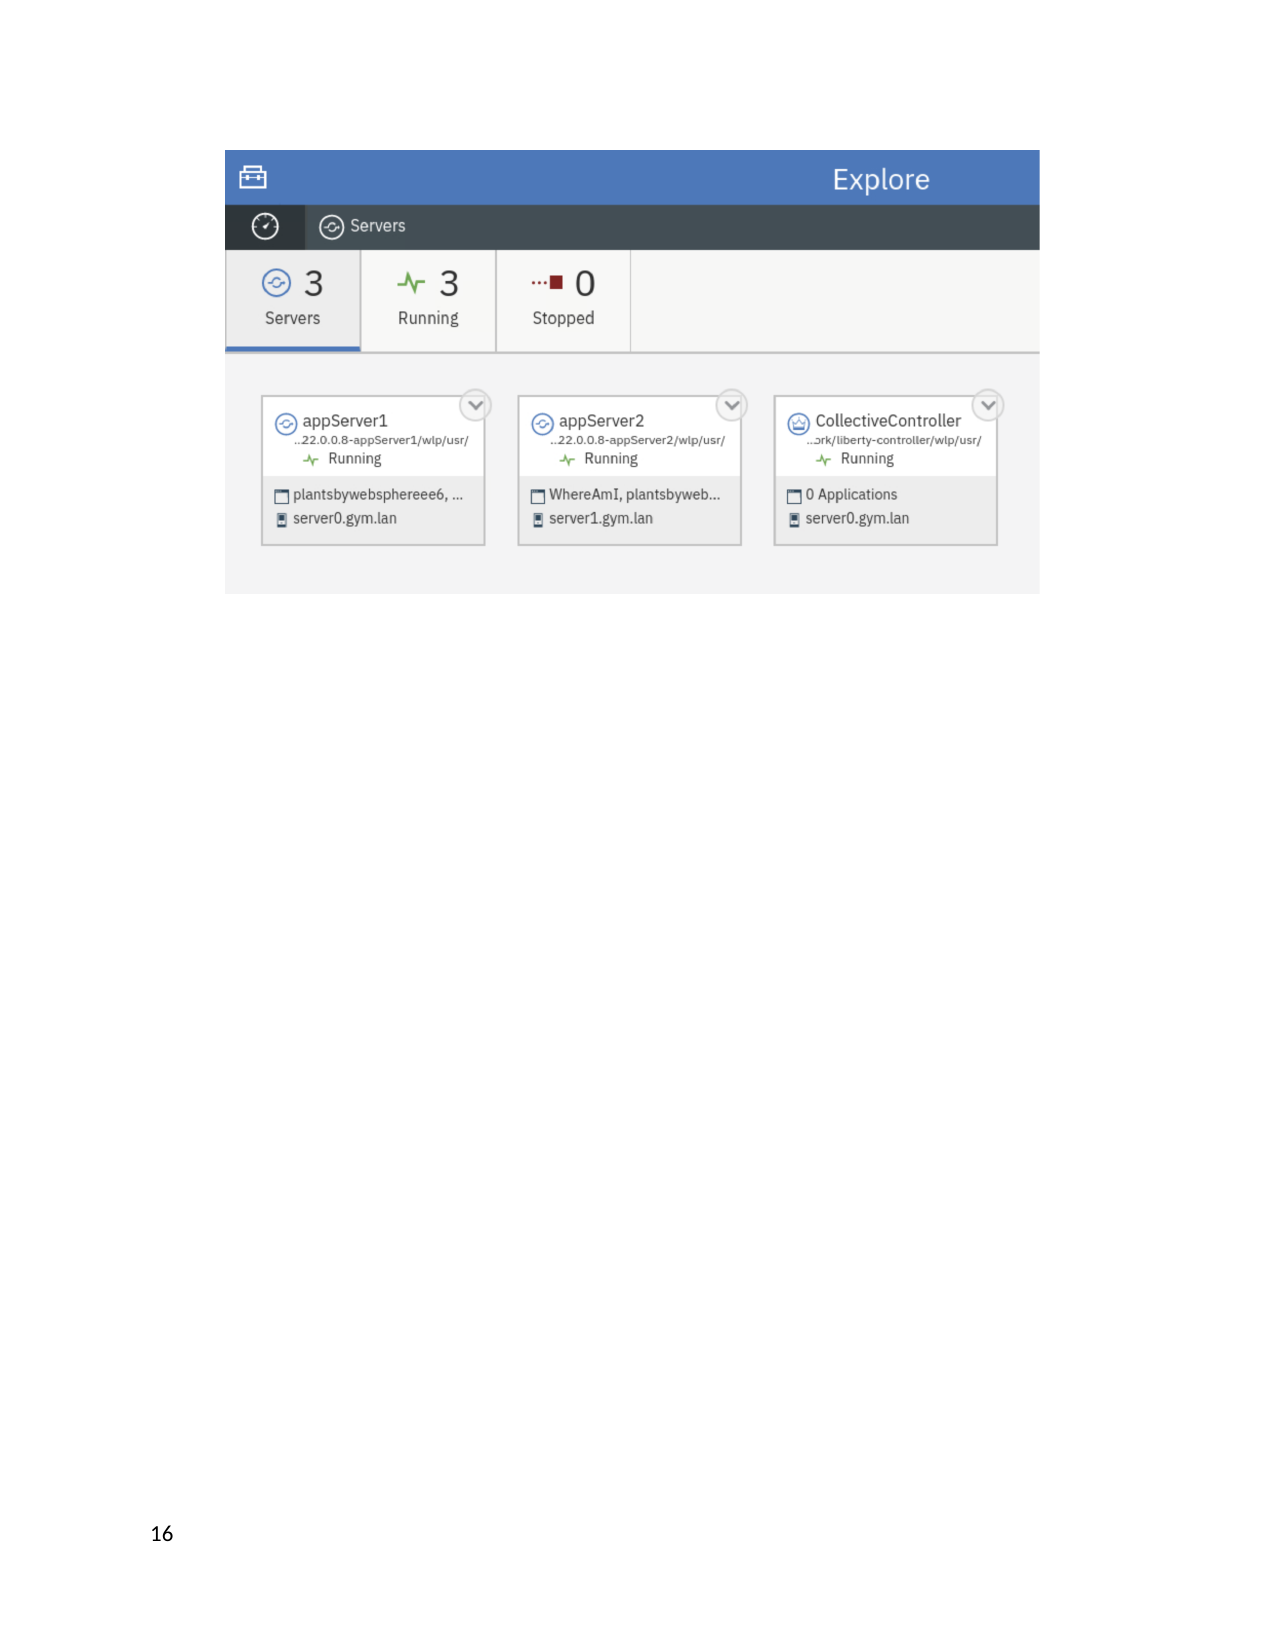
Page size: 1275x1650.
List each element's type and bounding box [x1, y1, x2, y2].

picture [225, 150, 1040, 594]
